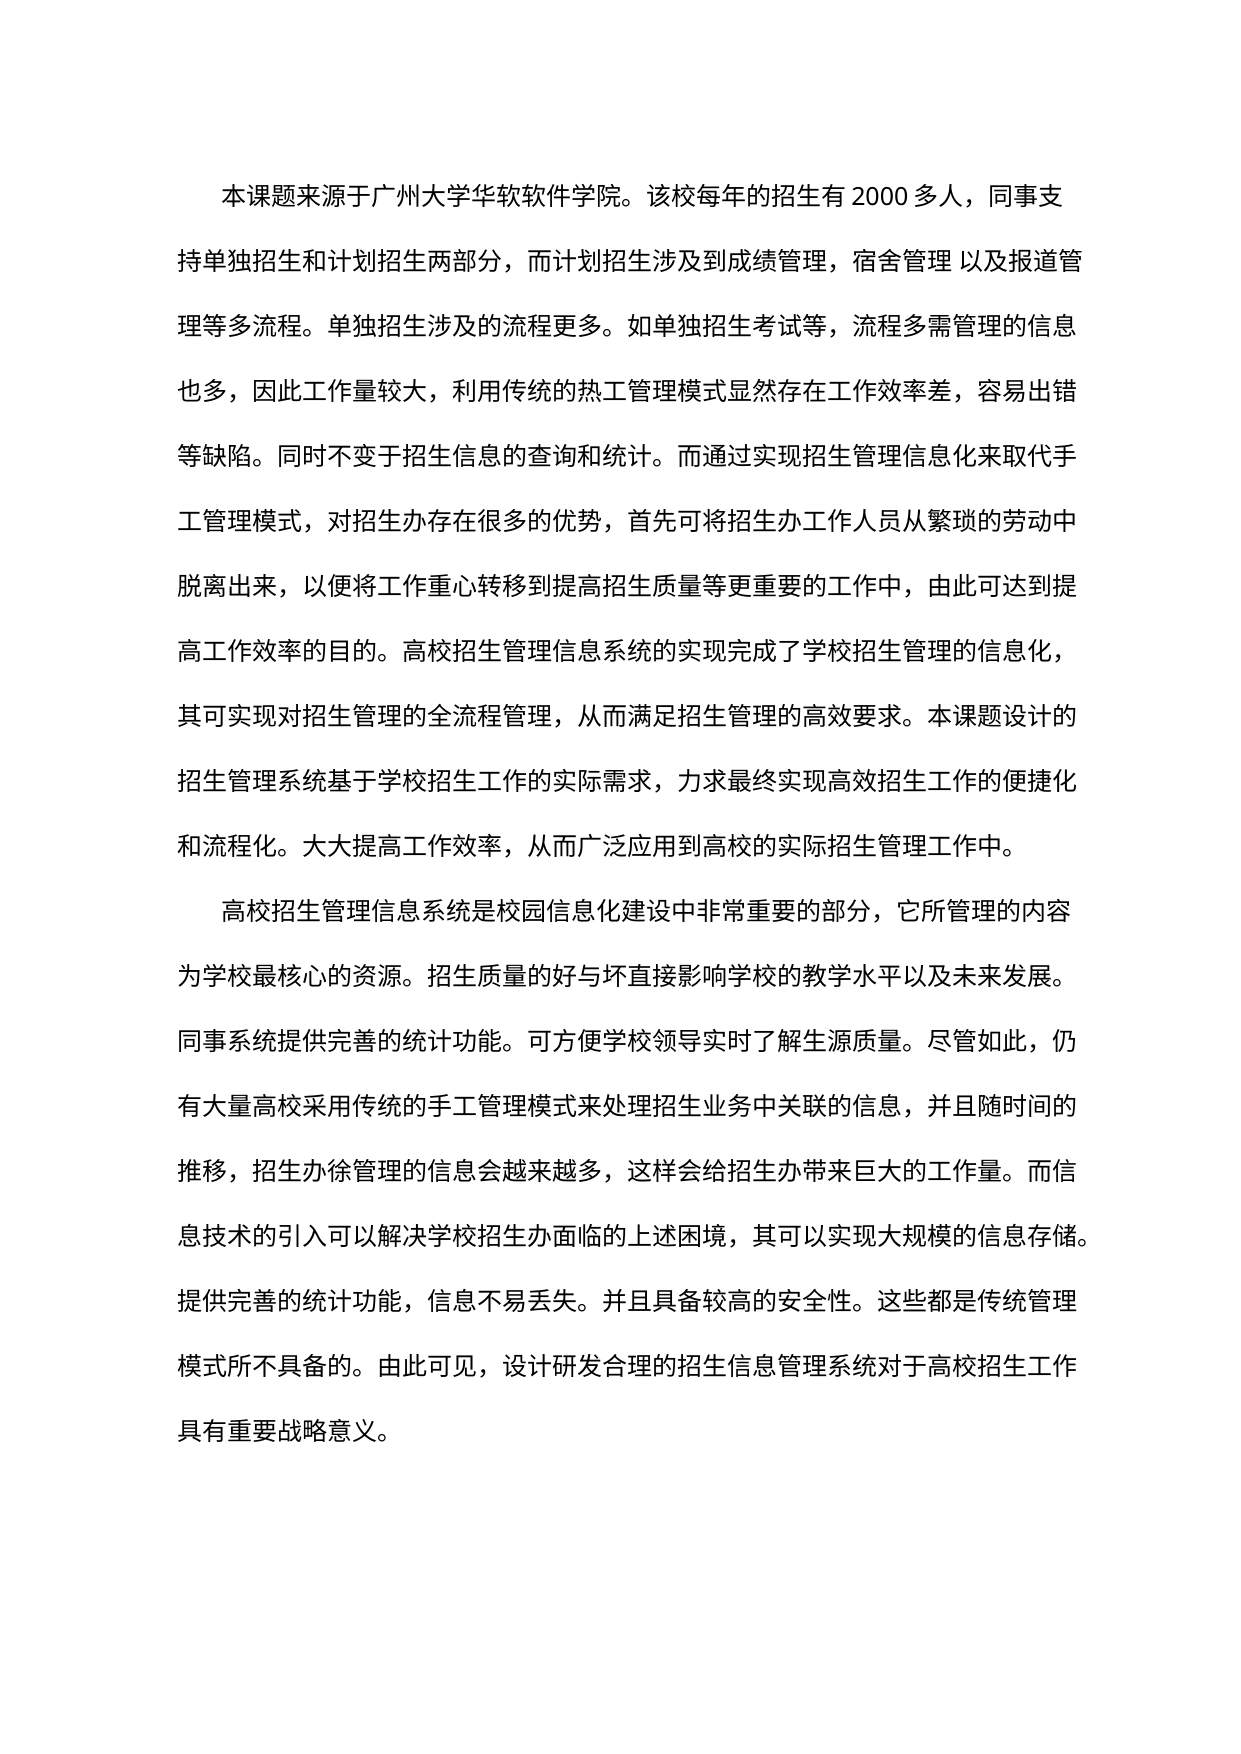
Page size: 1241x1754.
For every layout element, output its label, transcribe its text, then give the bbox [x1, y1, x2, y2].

text 高校招生管理信息系统是校园信息化建设中非常重要的部分，它所管理的内容为学校最核心的资源。招生质量的好与坏直接影响学校的教学水平以及未来发展。同事系统提供完善的统计功能。可方便学校领导实时了解生源质量。尽管如此，仍有大量高校采用传统的手工管理模式来处理招生业务中关联的信息，并且随时间的推移，招生办徐管理的信息会越来越多，这样会给招生办带来巨大的工作量。而信息技术的引入可以解决学校招生办面临的上述困境，其可以实现大规模的信息存储。提供完善的统计功能，信息不易丢失。并且具备较高的安全性。这些都是传统管理模式所不具备的。由此可见，设计研发合理的招生信息管理系统对于高校招生工作具有重要战略意义。 [177, 877, 1087, 1462]
text 本课题来源于广州大学华软软件学院。该校每年的招生有2000多人，同事支持单独招生和计划招生两部分，而计划招生涉及到成绩管理，宿舍管理 以及报道管理等多流程。单独招生涉及的流程更多。如单独招生考试等，流程多需管理的信息也多，因此工作量较大，利用传统的热工管理模式显然存在工作效率差，容易出错等缺陷。同时不变于招生信息的查询和统计。而通过实现招生管理信息化来取代手工管理模式，对招生办存在很多的优势，首先可将招生办工作人员从繁琐的劳动中脱离出来，以便将工作重心转移到提高招生质量等更重要的工作中，由此可达到提高工作效率的目的。高校招生管理信息系统的实现完成了学校招生管理的信息化，其可实现对招生管理的全流程管理，从而满足招生管理的高效要求。本课题设计的招生管理系统基于学校招生工作的实际需求，力求最终实现高效招生工作的便捷化和流程化。大大提高工作效率，从而广泛应用到高校的实际招生管理工作中。 [177, 162, 1087, 877]
